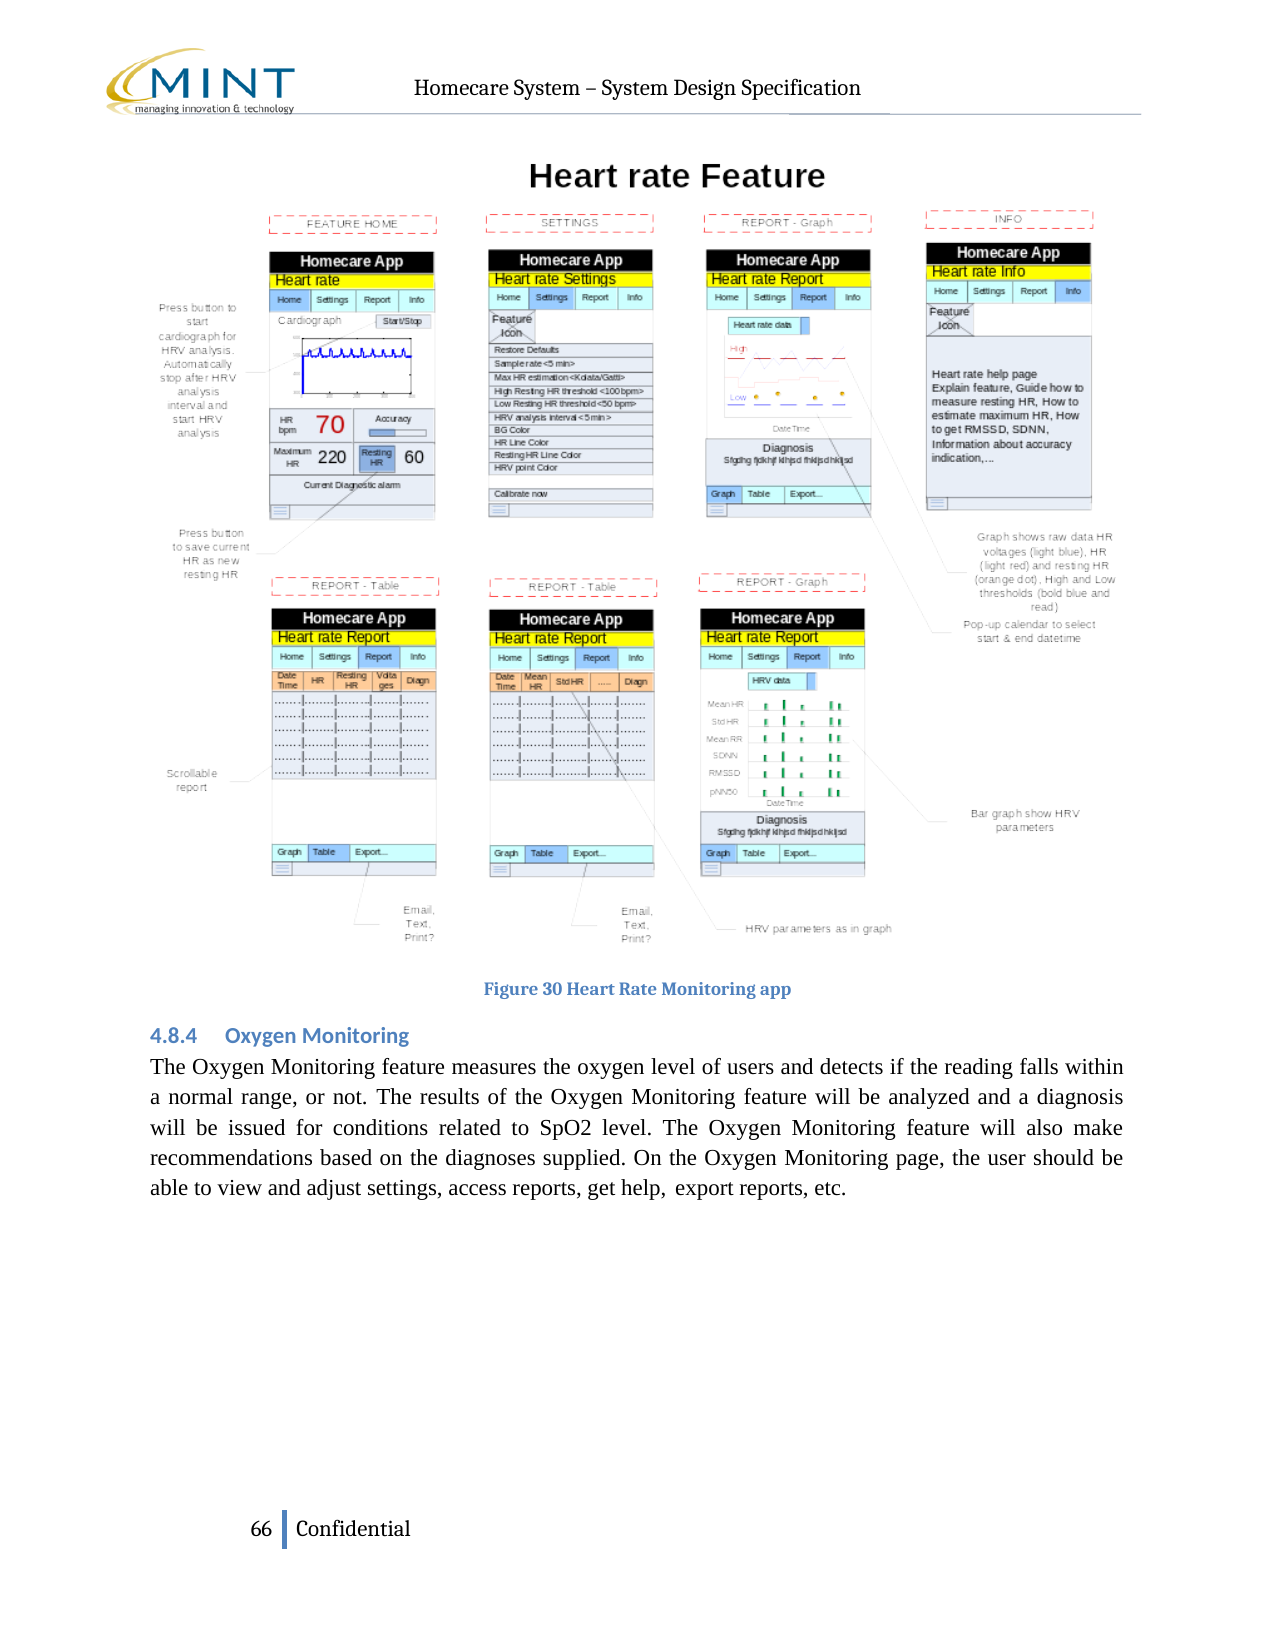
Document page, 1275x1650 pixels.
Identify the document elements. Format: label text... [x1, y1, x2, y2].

subtitle Oxygen Monitoring [150, 1021, 1125, 1049]
text Figure 30 Heart Rate Monitoring app [150, 979, 1125, 1000]
text The Oxygen Monitoring feature measures the oxygen level of users and detects if the reading falls within a normal range, or not. The results of the Oxygen Monitoring feature will be analyzed and a diagnosis will be issued for conditions related to SpO2 level. The Oxygen Monitoring feature will also make recommendations based on the diagnoses supplied. On the Oxygen Monitoring page, the user should be able to view and adjust settings, access reports, get help, export reports, etc. [150, 1053, 1125, 1200]
picture [106, 48, 295, 115]
